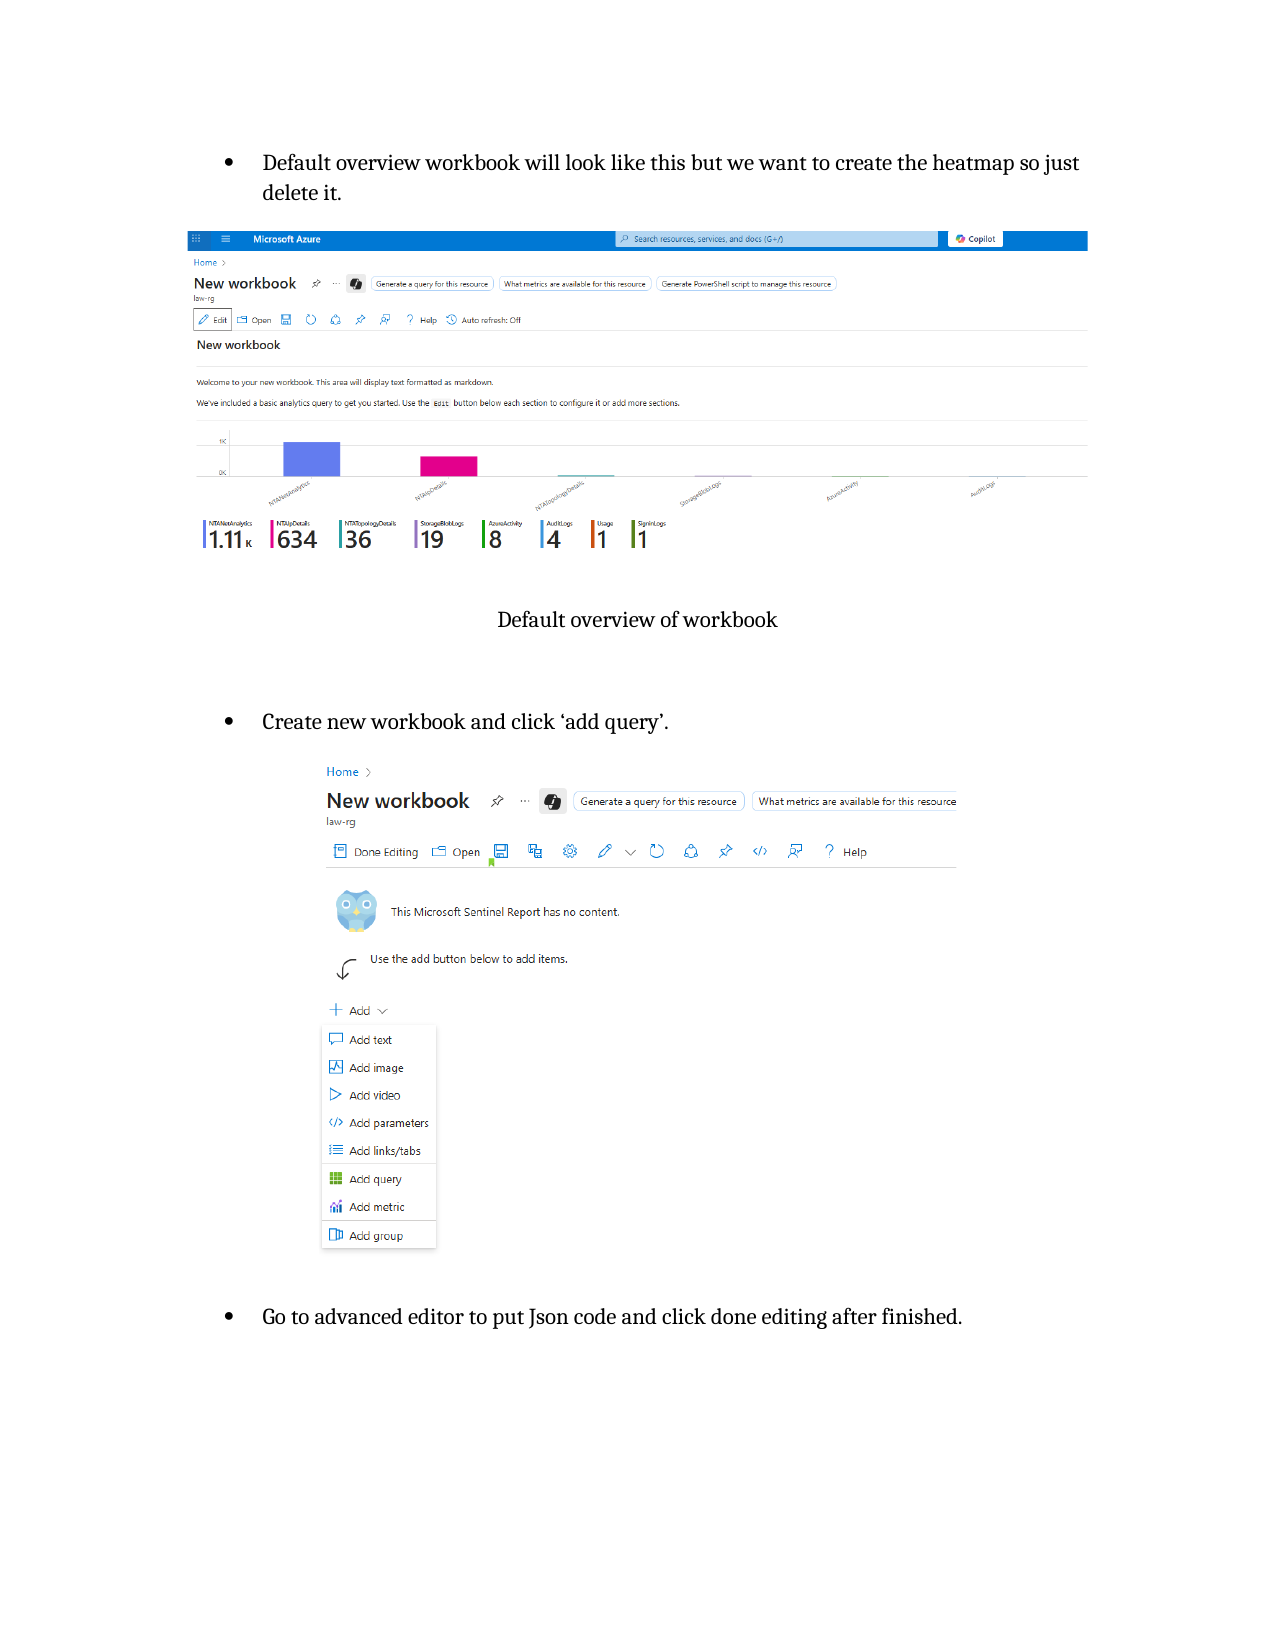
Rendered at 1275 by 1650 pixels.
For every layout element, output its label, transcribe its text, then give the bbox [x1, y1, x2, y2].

list Default overview workbook will look like this but we want to create the heatmap so just delete it. [225, 150, 1087, 207]
picture [318, 760, 957, 1280]
list Create new workbook and click ‘add query’. [225, 709, 1087, 735]
list Go to advanced editor to put Json code and click done editing after finished. [225, 1304, 1087, 1330]
text Default overview of workbook [187, 607, 1087, 633]
picture [187, 231, 1088, 583]
